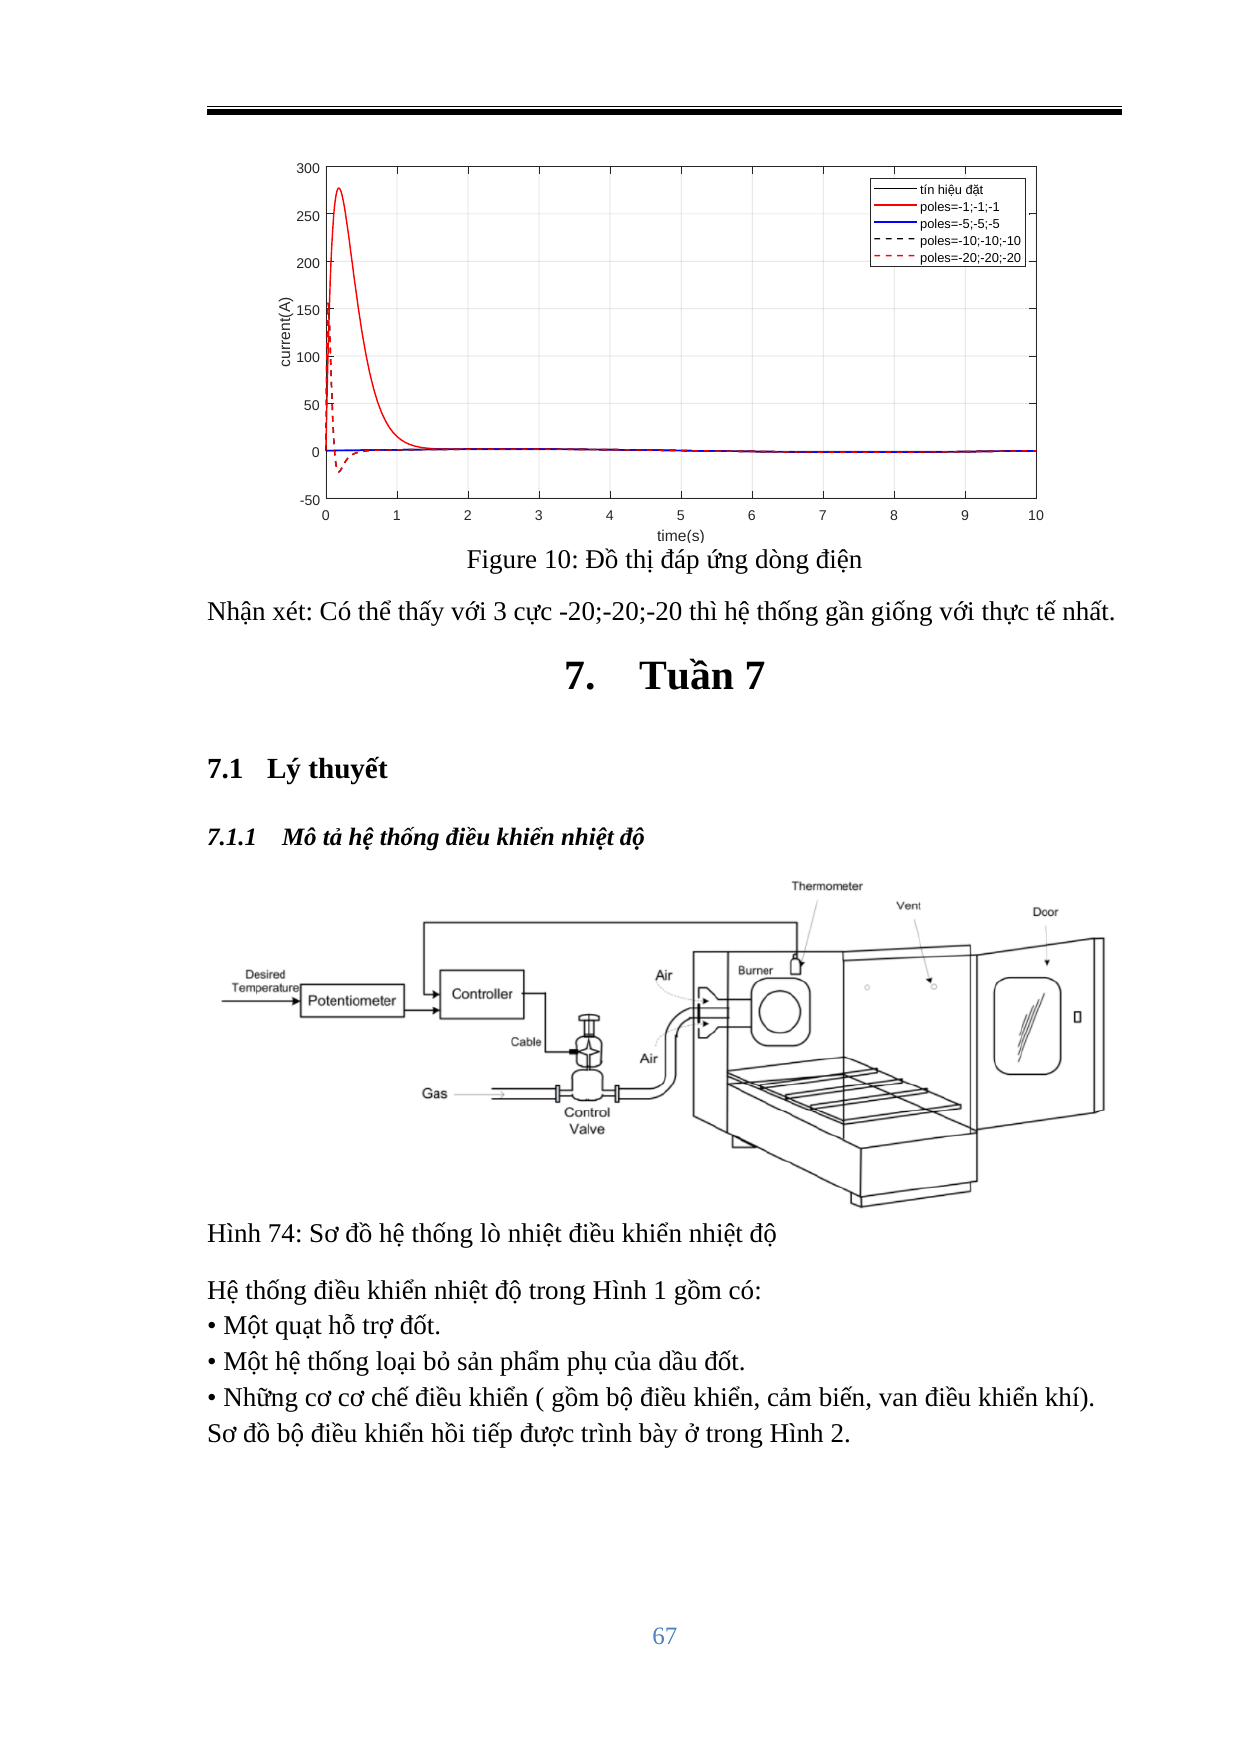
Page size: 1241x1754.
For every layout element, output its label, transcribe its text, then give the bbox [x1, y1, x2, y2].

text Figure 10: Đồ thị đáp ứng dòng điện [207, 543, 1122, 574]
text • Một quạt hỗ trợ đốt. [207, 1309, 1122, 1341]
text • Những cơ cơ chế điều khiển ( gồm bộ điều khiển, cảm biến, van điều khiển khí). [207, 1381, 1122, 1412]
text • Một hệ thống loại bỏ sản phẩm phụ của dầu đốt. [207, 1345, 1122, 1376]
picture [206, 879, 1123, 1213]
subtitle Tuần 7 [207, 651, 1122, 699]
subtitle Lý thuyết [207, 751, 1122, 784]
text Sơ đồ bộ điều khiển hồi tiếp được trình bày ở trong Hình 2. [207, 1417, 1122, 1448]
subtitle Mô tả hệ thống điều khiển nhiệt độ [207, 822, 1122, 851]
text Hình 74: Sơ đồ hệ thống lò nhiệt điều khiển nhiệt độ [207, 1217, 1122, 1248]
text Nhận xét: Có thể thấy với 3 cực -20;-20;-20 thì hệ thống gần giống với thực tế nhất. [207, 595, 1122, 626]
text Hệ thống điều khiển nhiệt độ trong Hình 1 gồm có: [207, 1274, 1122, 1305]
